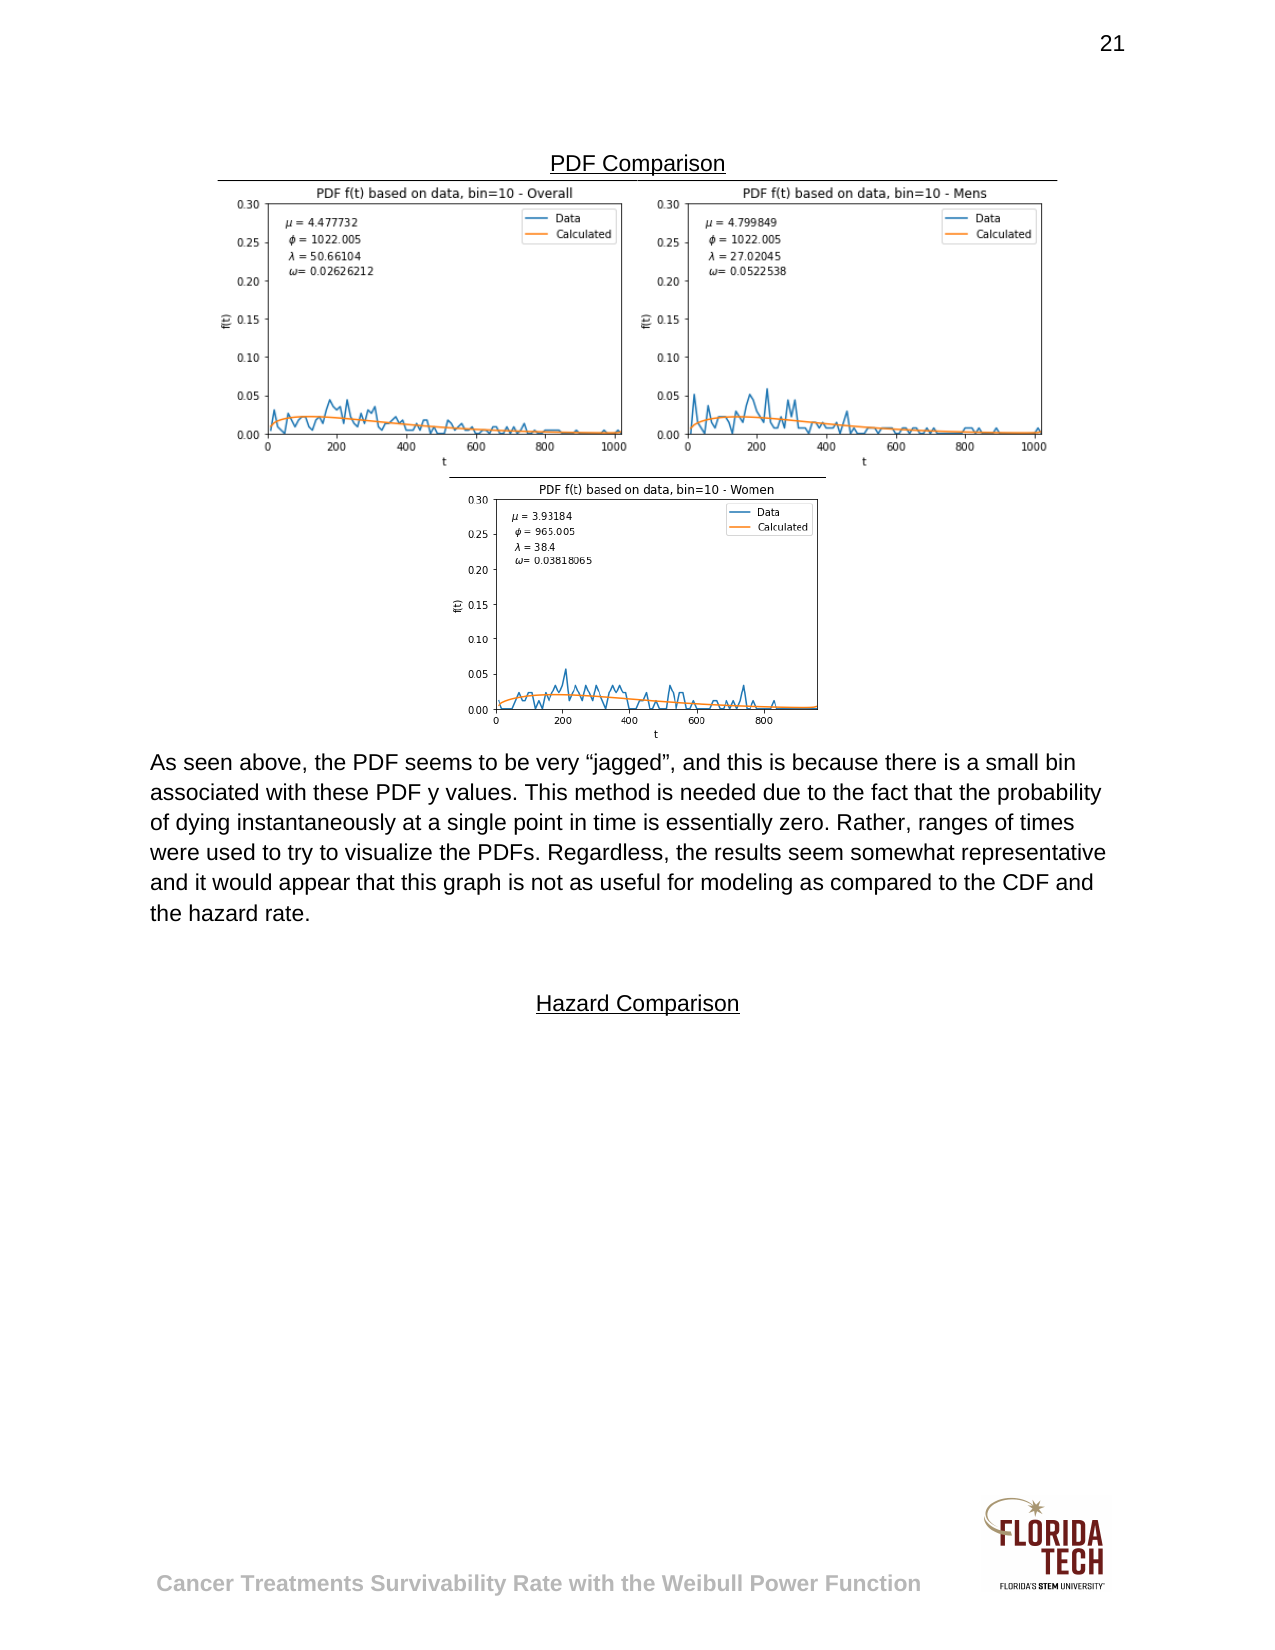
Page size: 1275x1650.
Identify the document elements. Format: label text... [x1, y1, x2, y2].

text PDF Comparison [150, 150, 1125, 176]
picture [449, 477, 826, 745]
text As seen above, the PDF seems to be very “jagged”, and this is because there is a small bin associated with these PDF y values. This method is needed due to the fact that the probability of dying instantaneously at a single point in time is essentially zero. Rather, ranges of times were used to try to visualize the PDFs. Regardless, the results seem somewhat representative and it would appear that this graph is not as useful for modeling as compared to the CDF and the hazard rate. [150, 748, 1125, 926]
picture [981, 1495, 1113, 1592]
picture [217, 180, 1058, 474]
text Hazard Comparison [150, 990, 1125, 1016]
